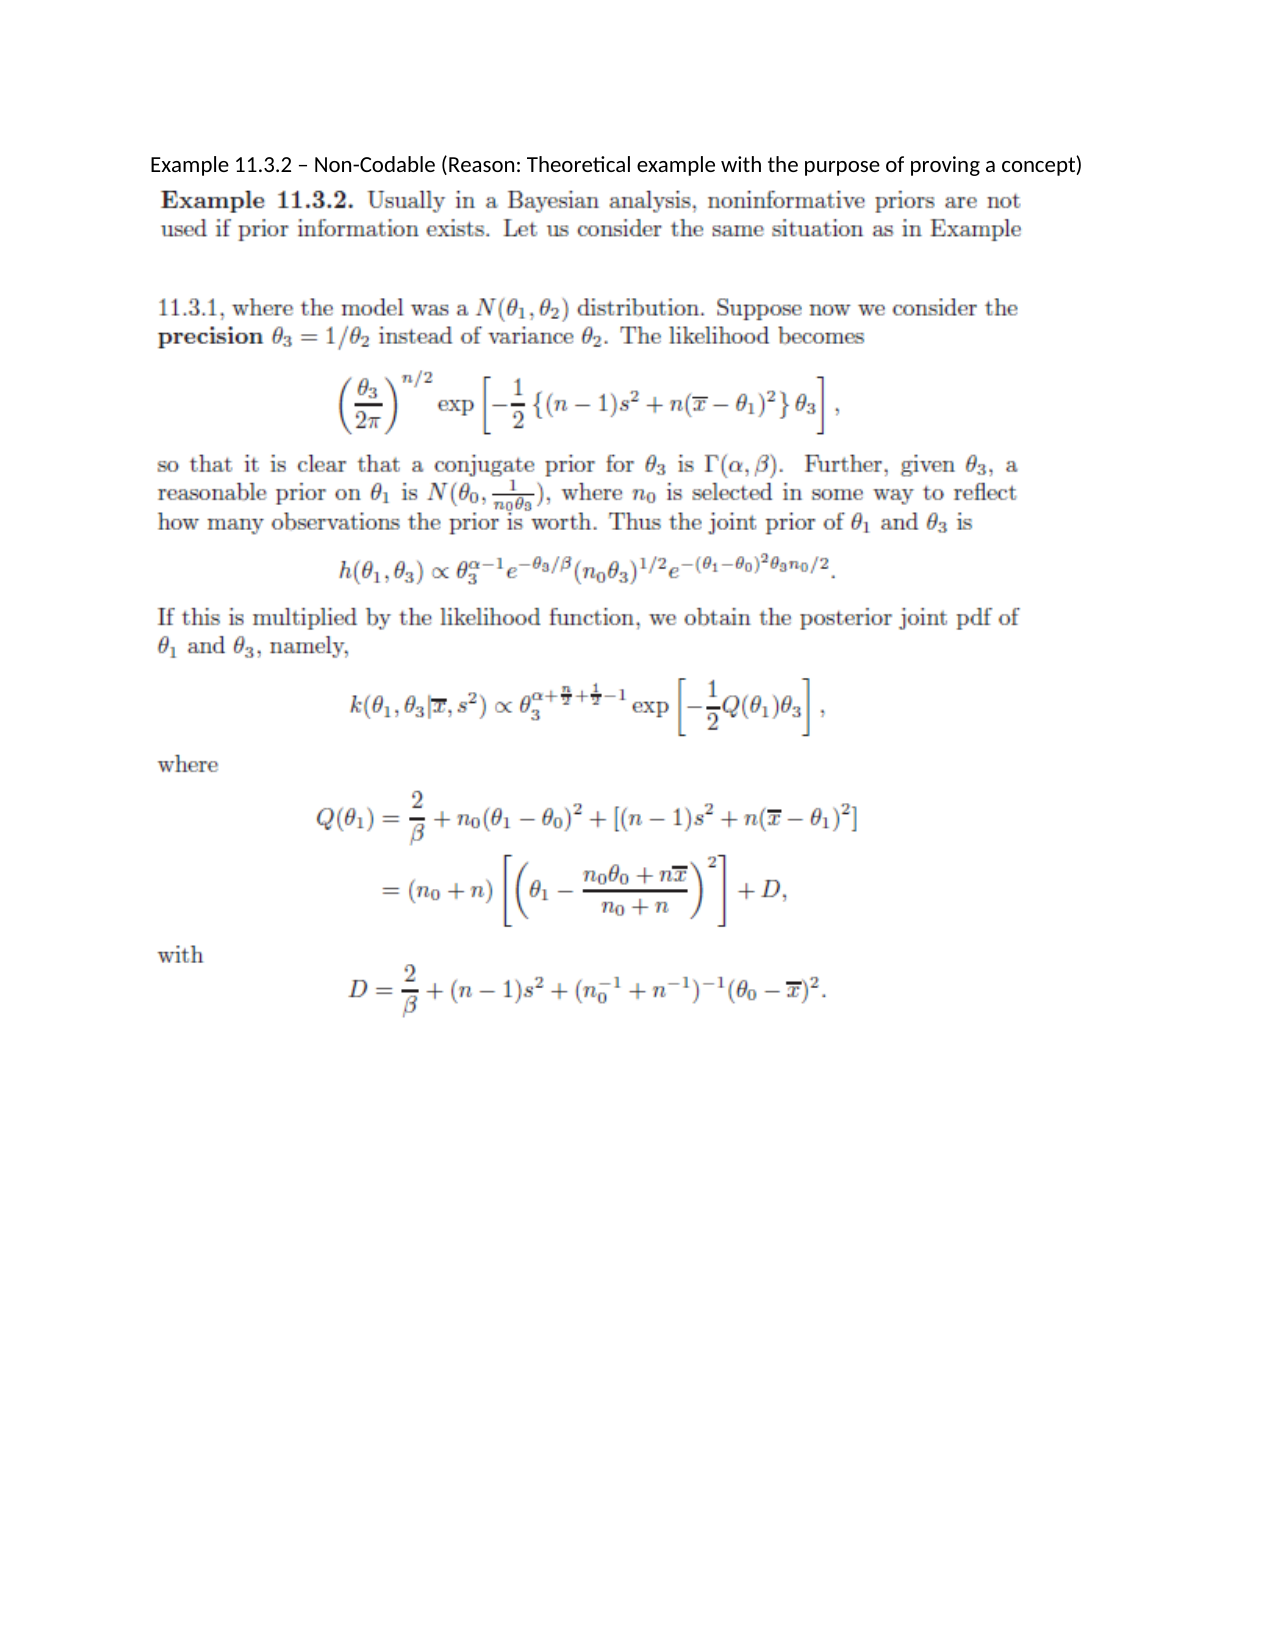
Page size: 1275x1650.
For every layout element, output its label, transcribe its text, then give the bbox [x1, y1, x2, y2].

picture [150, 283, 1035, 1024]
picture [150, 180, 1046, 276]
